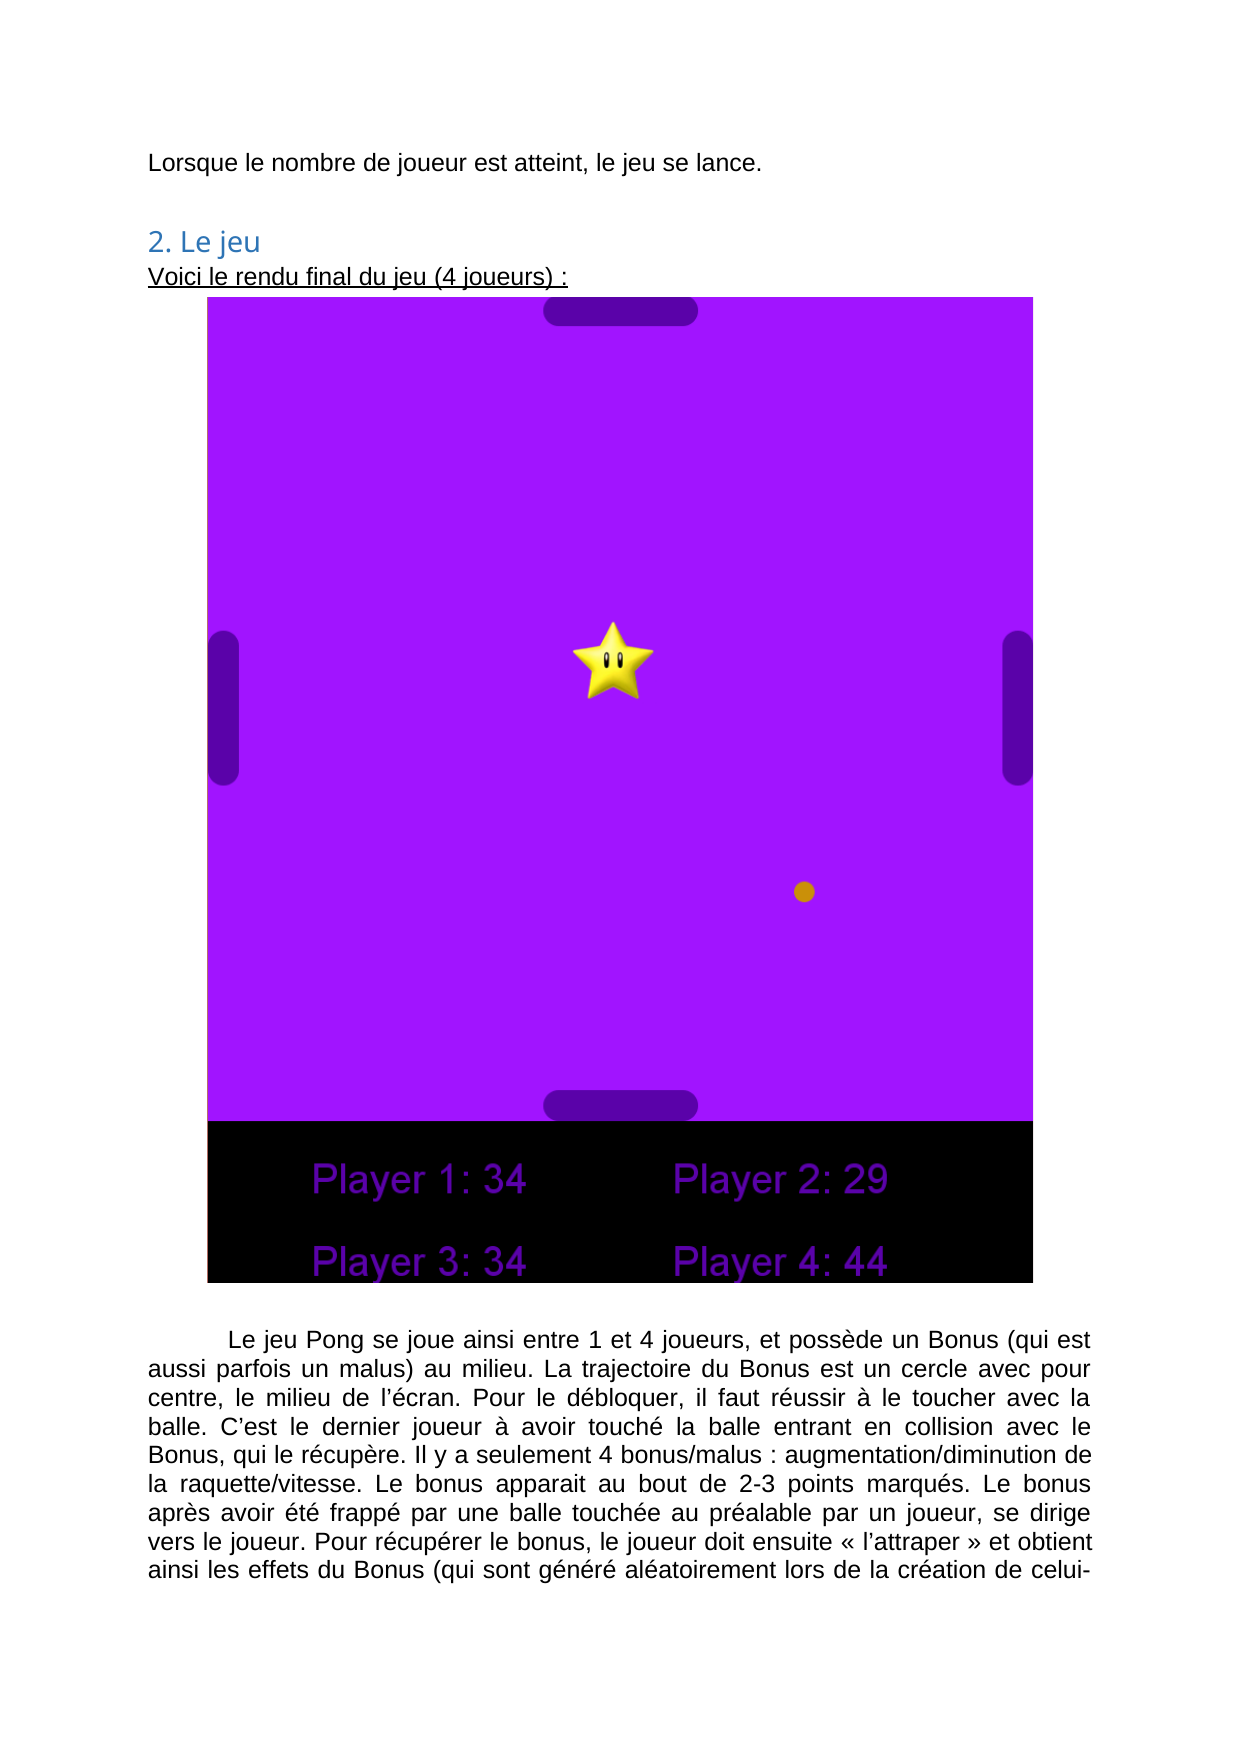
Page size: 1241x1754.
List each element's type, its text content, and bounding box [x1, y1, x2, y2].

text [148, 1325, 1093, 1584]
picture [207, 297, 1034, 1284]
text Voici le rendu final du jeu (4 joueurs) : [148, 261, 1093, 290]
text Lorsque le nombre de joueur est atteint, le jeu se lance. [148, 148, 1093, 176]
subtitle 2. Le jeu [148, 222, 1093, 261]
